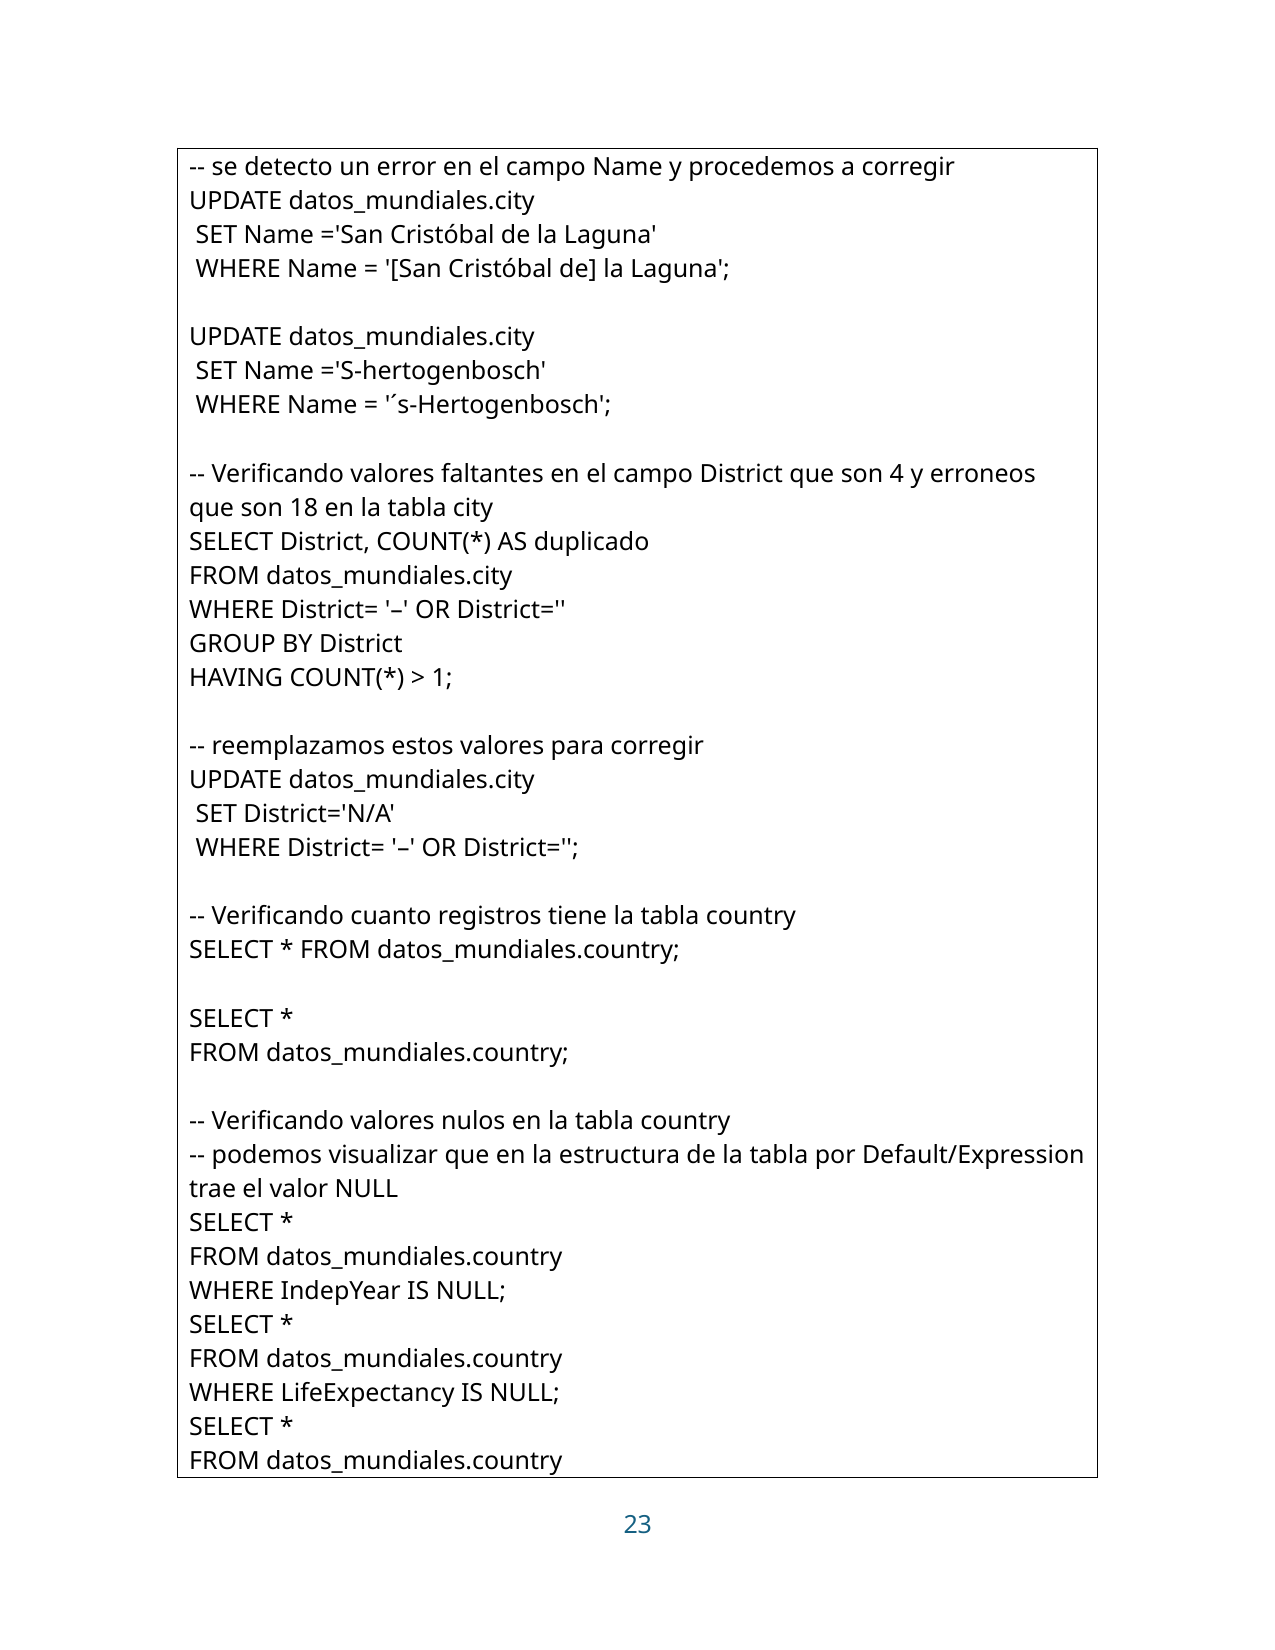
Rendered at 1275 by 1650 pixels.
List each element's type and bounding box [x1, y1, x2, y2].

table_header [178, 149, 1097, 1477]
